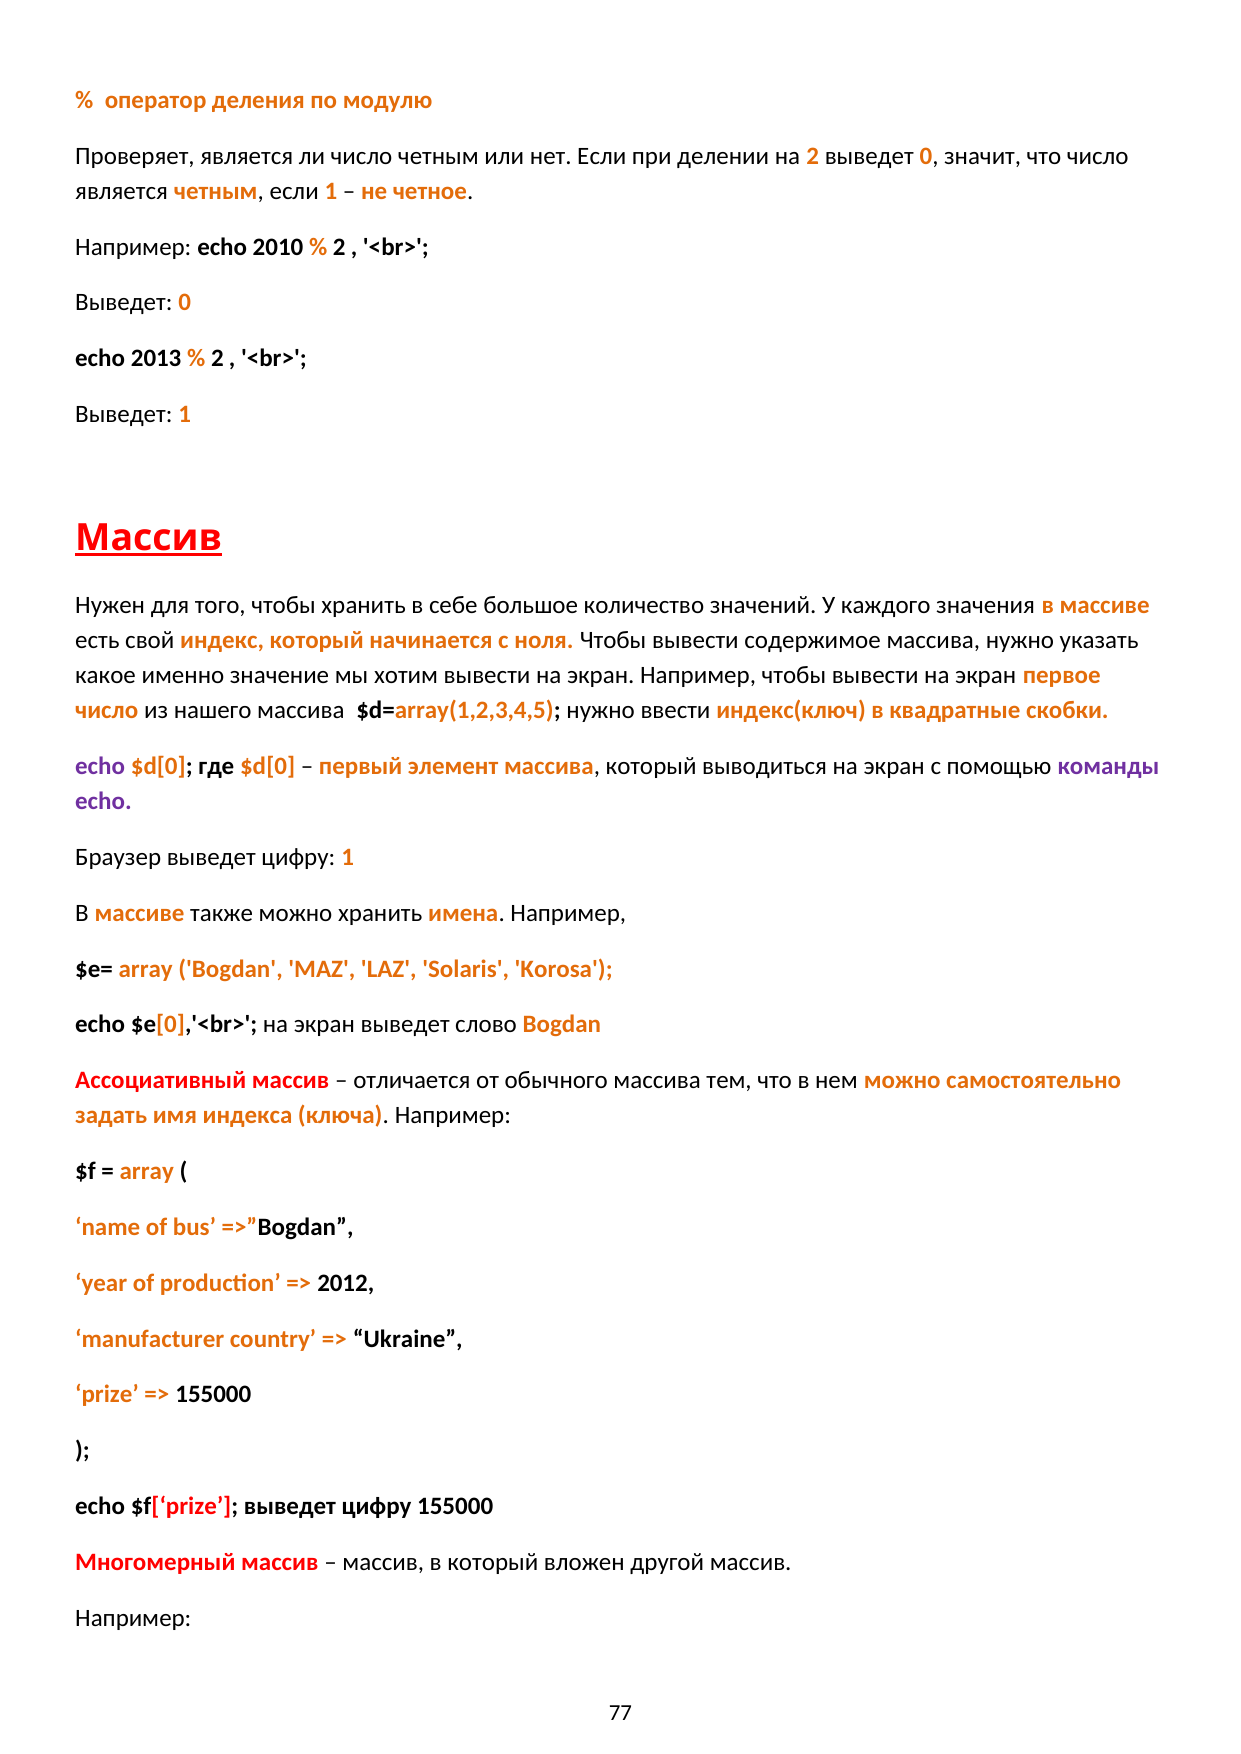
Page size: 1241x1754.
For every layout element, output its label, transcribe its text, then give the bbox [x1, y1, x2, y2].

text ‘manufacturer country’ => “Ukraine”, [75, 1323, 1165, 1353]
text $e= array ('Bogdan', 'MAZ', 'LAZ', 'Solaris', 'Korosa'); [75, 953, 1165, 983]
text Ассоциативный массив – отличается от обычного массива тем, что в нем можно самостоятельно задать имя индекса (ключа). Например: [75, 1064, 1165, 1130]
text Массив [75, 510, 1165, 561]
text Выведет: 1 [75, 398, 1165, 429]
text ‘year of production’ => 2012, [75, 1267, 1165, 1297]
text В массиве также можно хранить имена. Например, [75, 897, 1165, 927]
text echo $f[‘prize’]; выведет цифру 155000 [75, 1490, 1165, 1521]
text Нужен для того, чтобы хранить в себе большое количество значений. У каждого значения в массиве есть свой индекс, который начинается с ноля. Чтобы вывести содержимое массива, нужно указать какое именно значение мы хотим вывести на экран. Например, чтобы вывести на экран первое число из нашего массива $d=array(1,2,3,4,5); нужно ввести индекс(ключ) в квадратные скобки. [75, 589, 1165, 725]
text echo $e[0],'<br>'; на экран выведет слово Bogdan [75, 1008, 1165, 1039]
text ); [75, 1434, 1165, 1465]
text Например: [75, 1602, 1165, 1632]
text Выведет: 0 [75, 287, 1165, 317]
text Браузер выведет цифру: 1 [75, 841, 1165, 872]
text Проверяет, является ли число четным или нет. Если при делении на 2 выведет 0, значит, что число является четным, если 1 – не четное. [75, 140, 1165, 205]
text Многомерный массив – массив, в который вложен другой массив. [75, 1546, 1165, 1577]
text $f = array ( [75, 1155, 1165, 1186]
text echo $d[0]; где $d[0] – первый элемент массива, который выводиться на экран с помощью команды echo. [75, 750, 1165, 816]
text ‘prize’ => 155000 [75, 1378, 1165, 1409]
text ‘name of bus’ =>”Bogdan”, [75, 1211, 1165, 1242]
text % оператор деления по модулю [75, 84, 1165, 114]
text echo 2013 % 2 , '<br>'; [75, 342, 1165, 373]
text Например: echo 2010 % 2 , '<br>'; [75, 231, 1165, 261]
